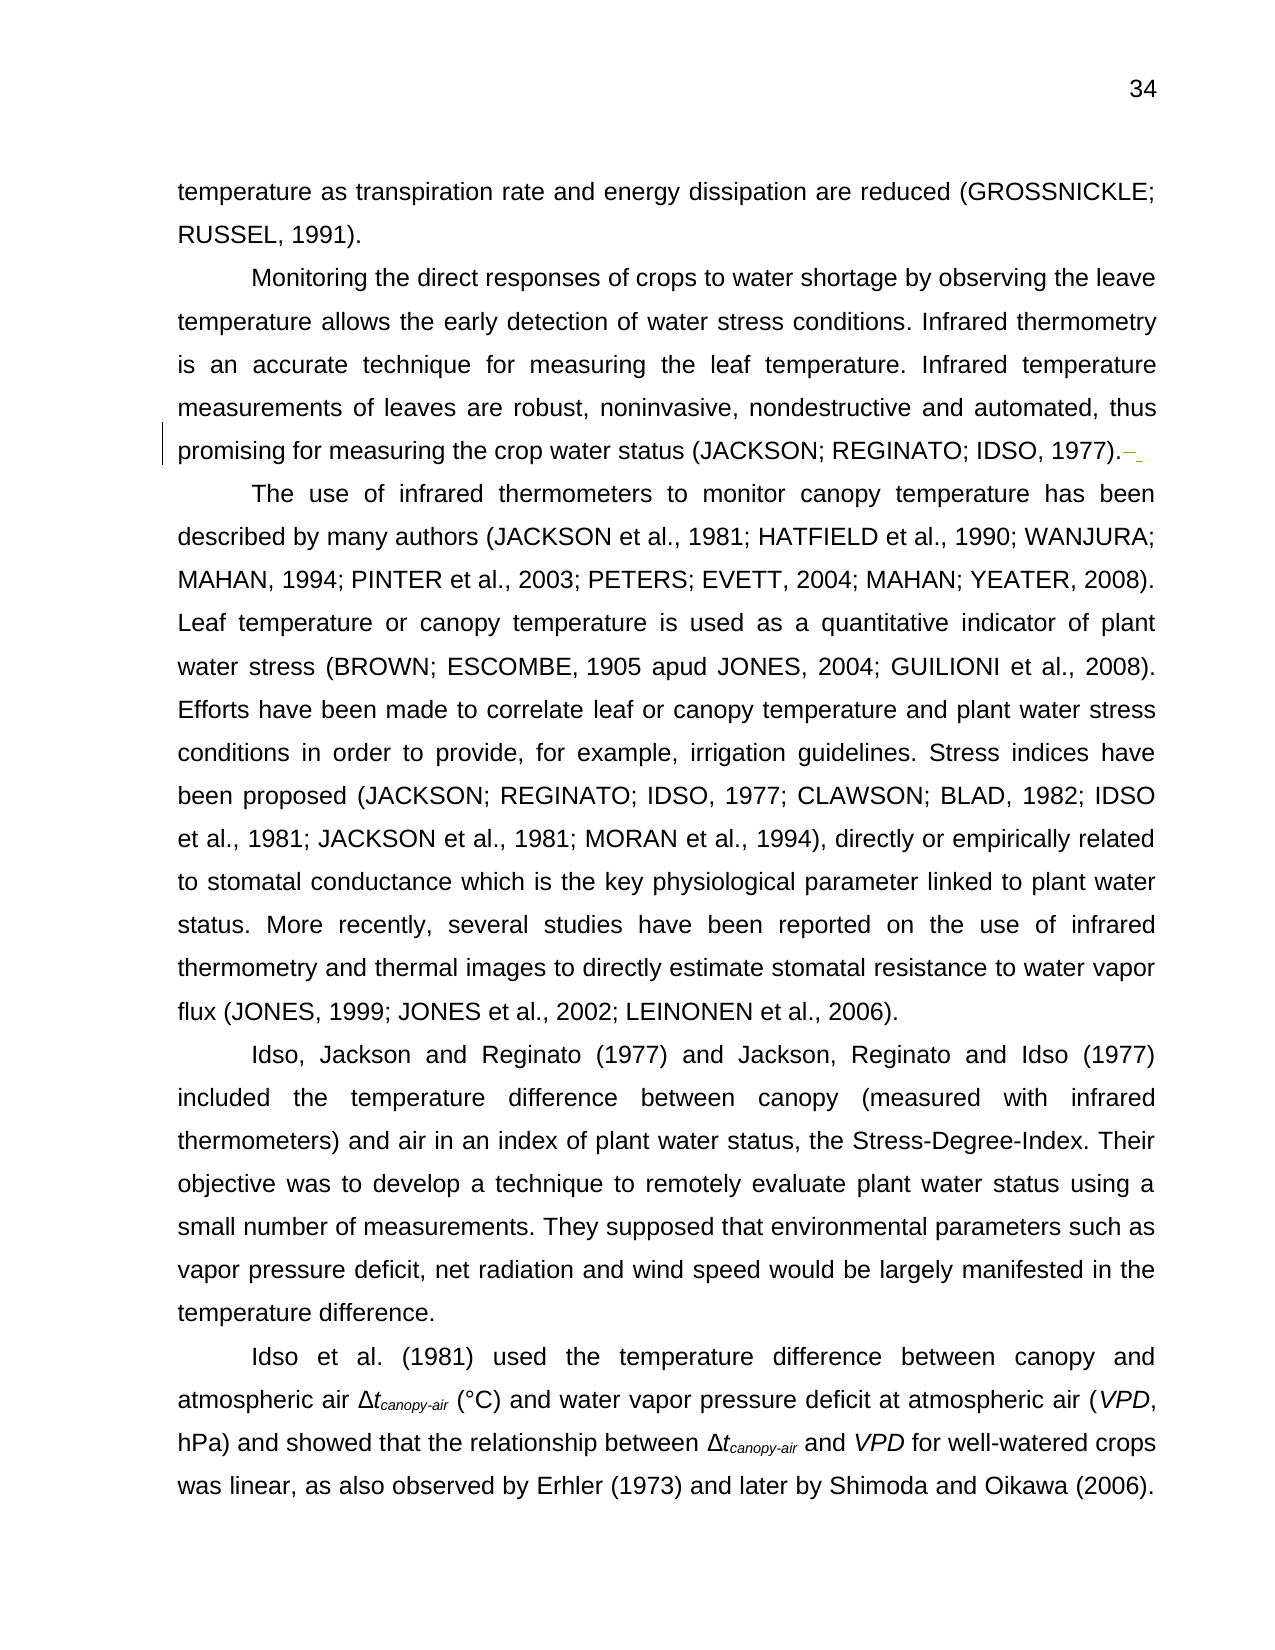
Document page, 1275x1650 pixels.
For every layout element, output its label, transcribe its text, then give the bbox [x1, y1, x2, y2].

text Idso, Jackson and Reginato (1977) and Jackson, Reginato and Idso (1977) included the temperature difference between canopy (measured with infrared thermometers) and air in an index of plant water status, the Stress-Degree-Index. Their objective was to develop a technique to remotely evaluate plant water status using a small number of measurements. They supposed that environmental parameters such as vapor pressure deficit, net radiation and wind speed would be largely manifested in the temperature difference. [177, 1040, 1157, 1327]
text The use of infrared thermometers to monitor canopy temperature has been described by many authors (JACKSON et al., 1981; HATFIELD et al., 1990; WANJURA; MAHAN, 1994; PINTER et al., 2003; PETERS; EVETT, 2004; MAHAN; YEATER, 2008). Leaf temperature or canopy temperature is used as a quantitative indicator of plant water stress (BROWN; ESCOMBE, 1905 apud JONES, 2004; GUILIONI et al., 2008). Efforts have been made to correlate leaf or canopy temperature and plant water stress conditions in order to provide, for example, irrigation guidelines. Stress indices have been proposed (JACKSON; REGINATO; IDSO, 1977; CLAWSON; BLAD, 1982; IDSO et al., 1981; JACKSON et al., 1981; MORAN et al., 1994), directly or empirically related to stomatal conductance which is the key physiological parameter linked to plant water status. More recently, several studies have been reported on the use of infrared thermometry and thermal images to directly estimate stomatal resistance to water vapor flux (JONES, 1999; JONES et al., 2002; LEINONEN et al., 2006). [177, 479, 1157, 1025]
text Monitoring the direct responses of crops to water shortage by observing the leave temperature allows the early detection of water stress conditions. Infrared thermometry is an accurate technique for measuring the leaf temperature. Infrared temperature measurements of leaves are robust, noninvasive, nondestructive and automated, thus promising for measuring the crop water status (JACKSON; REGINATO; IDSO, 1977). [177, 263, 1157, 465]
